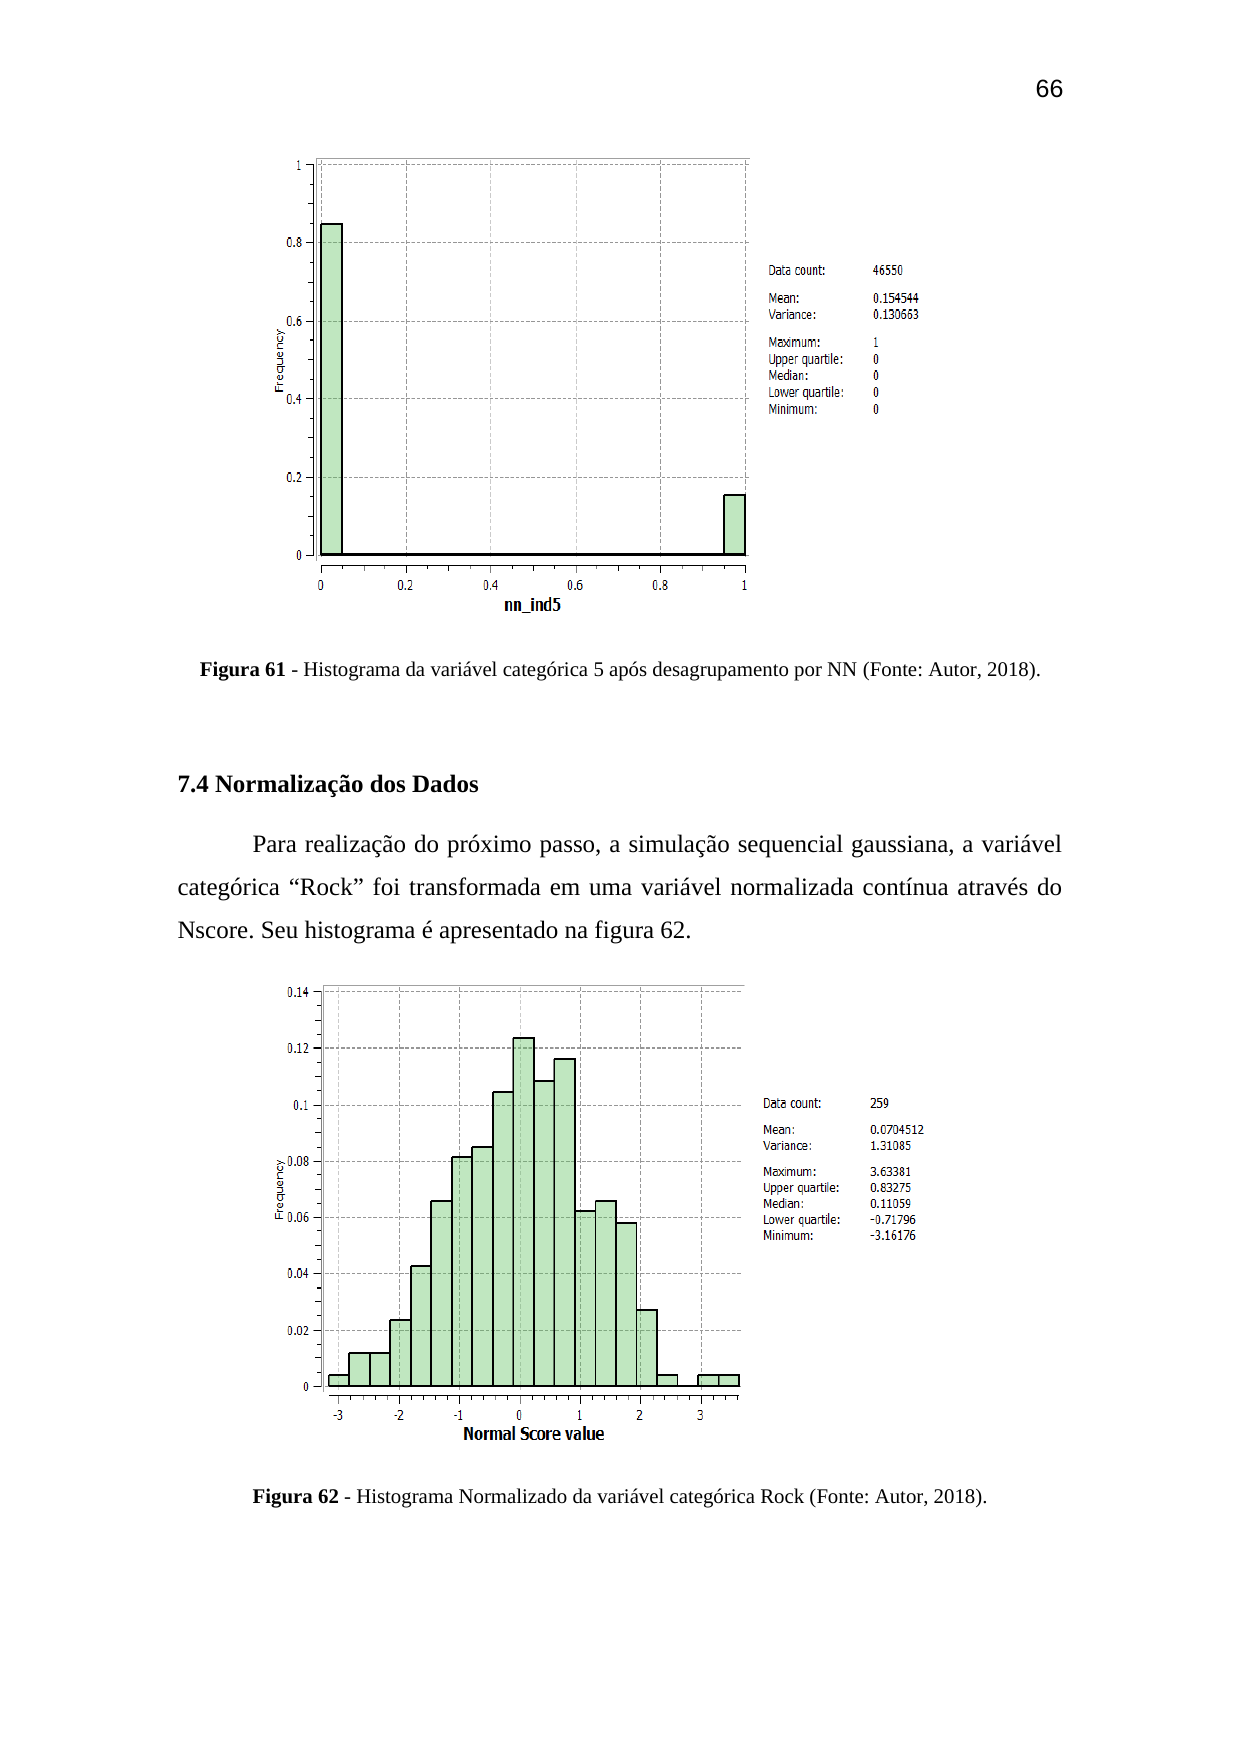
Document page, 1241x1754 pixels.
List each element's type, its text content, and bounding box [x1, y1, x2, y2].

text Para realização do próximo passo, a simulação sequencial gaussiana, a variável categórica “Rock” foi transformada em uma variável normalizada contínua através do Nscore. Seu histograma é apresentado na figura 62. [177, 829, 1063, 944]
subtitle 7.4 Normalização dos Dados [177, 769, 1063, 798]
text Figura 62 - Histograma Normalizado da variável categórica Rock (Fonte: Autor, 2018). [177, 1484, 1063, 1508]
text Figura 61 - Histograma da variável categórica 5 após desagrupamento por NN (Fonte: Autor, 2018). [177, 657, 1063, 681]
picture [272, 147, 968, 626]
picture [272, 975, 968, 1454]
